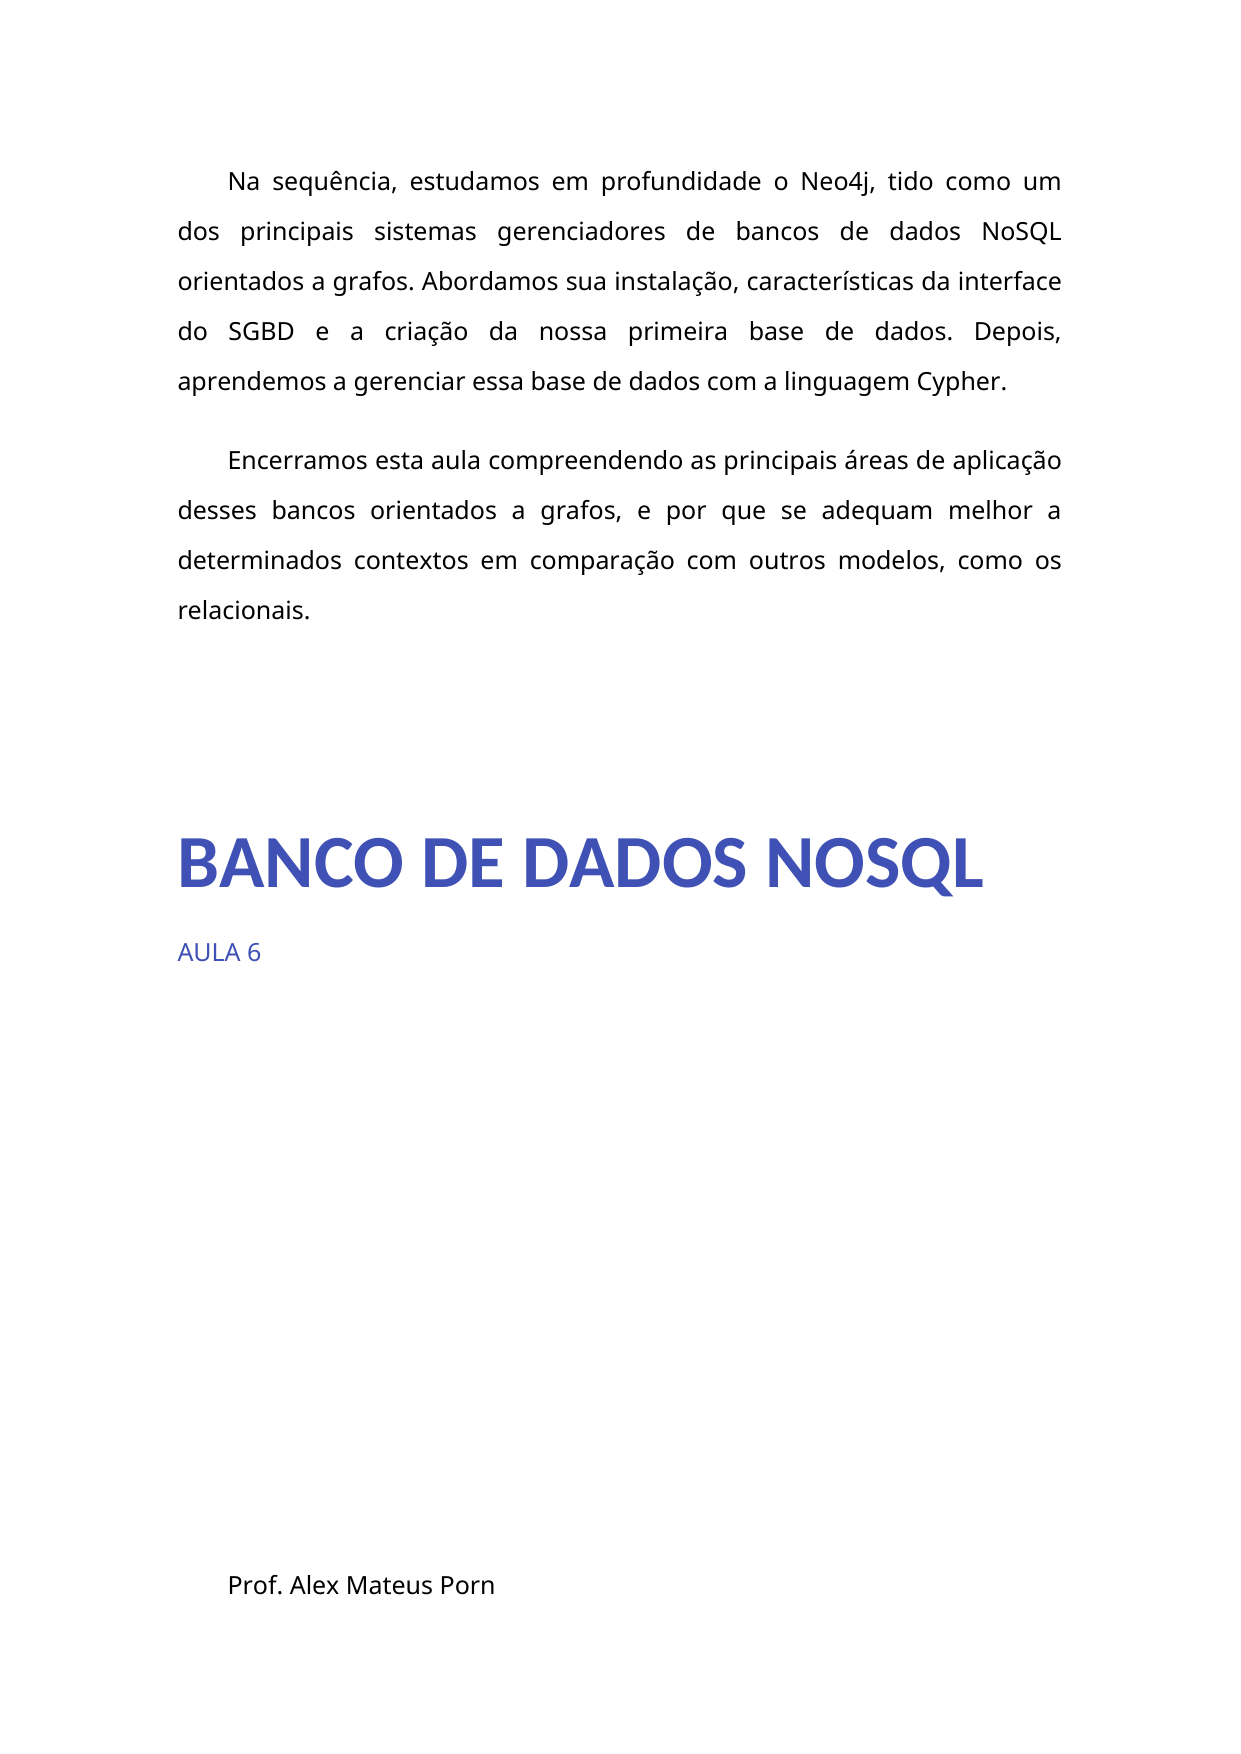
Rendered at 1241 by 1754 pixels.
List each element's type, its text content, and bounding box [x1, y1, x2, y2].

text AULA 6 [177, 935, 1063, 969]
text Na sequência, estudamos em profundidade o Neo4j, tido como um dos principais sistemas gerenciadores de bancos de dados NoSQL orientados a grafos. Abordamos sua instalação, características da interface do SGBD e a criação da nossa primeira base de dados. Depois, aprendemos a gerenciar essa base de dados com a linguagem Cypher. [177, 148, 1063, 398]
text BANCO DE DADOS NOSQL [177, 814, 1063, 906]
text Encerramos esta aula compreendendo as principais áreas de aplicação desses bancos orientados a grafos, e por que se adequam melhor a determinados contextos em comparação com outros modelos, como os relacionais. [177, 427, 1063, 627]
text Prof. Alex Mateus Porn [177, 1567, 1063, 1601]
